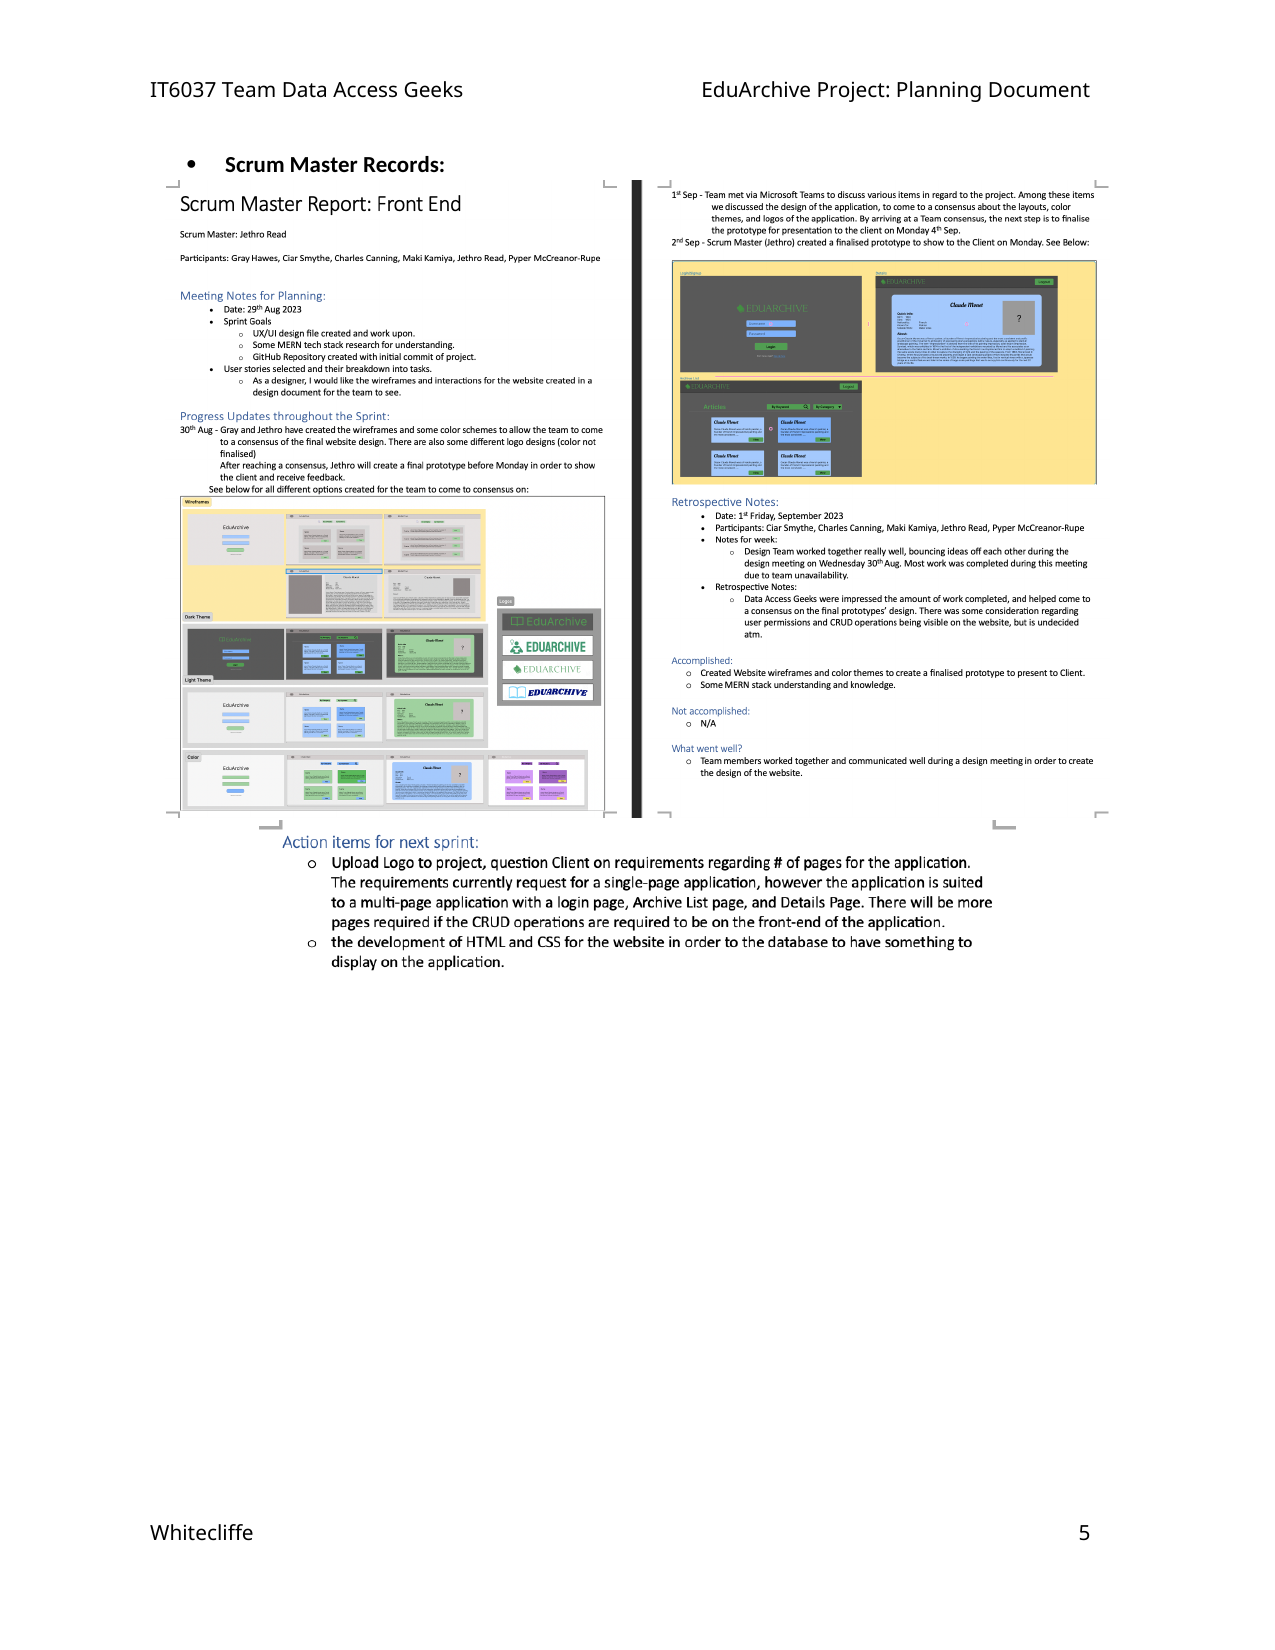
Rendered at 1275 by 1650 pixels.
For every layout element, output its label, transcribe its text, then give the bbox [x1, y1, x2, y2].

picture [165, 180, 1110, 818]
list Scrum Master Records: [187, 150, 1125, 178]
picture [253, 820, 1022, 1055]
